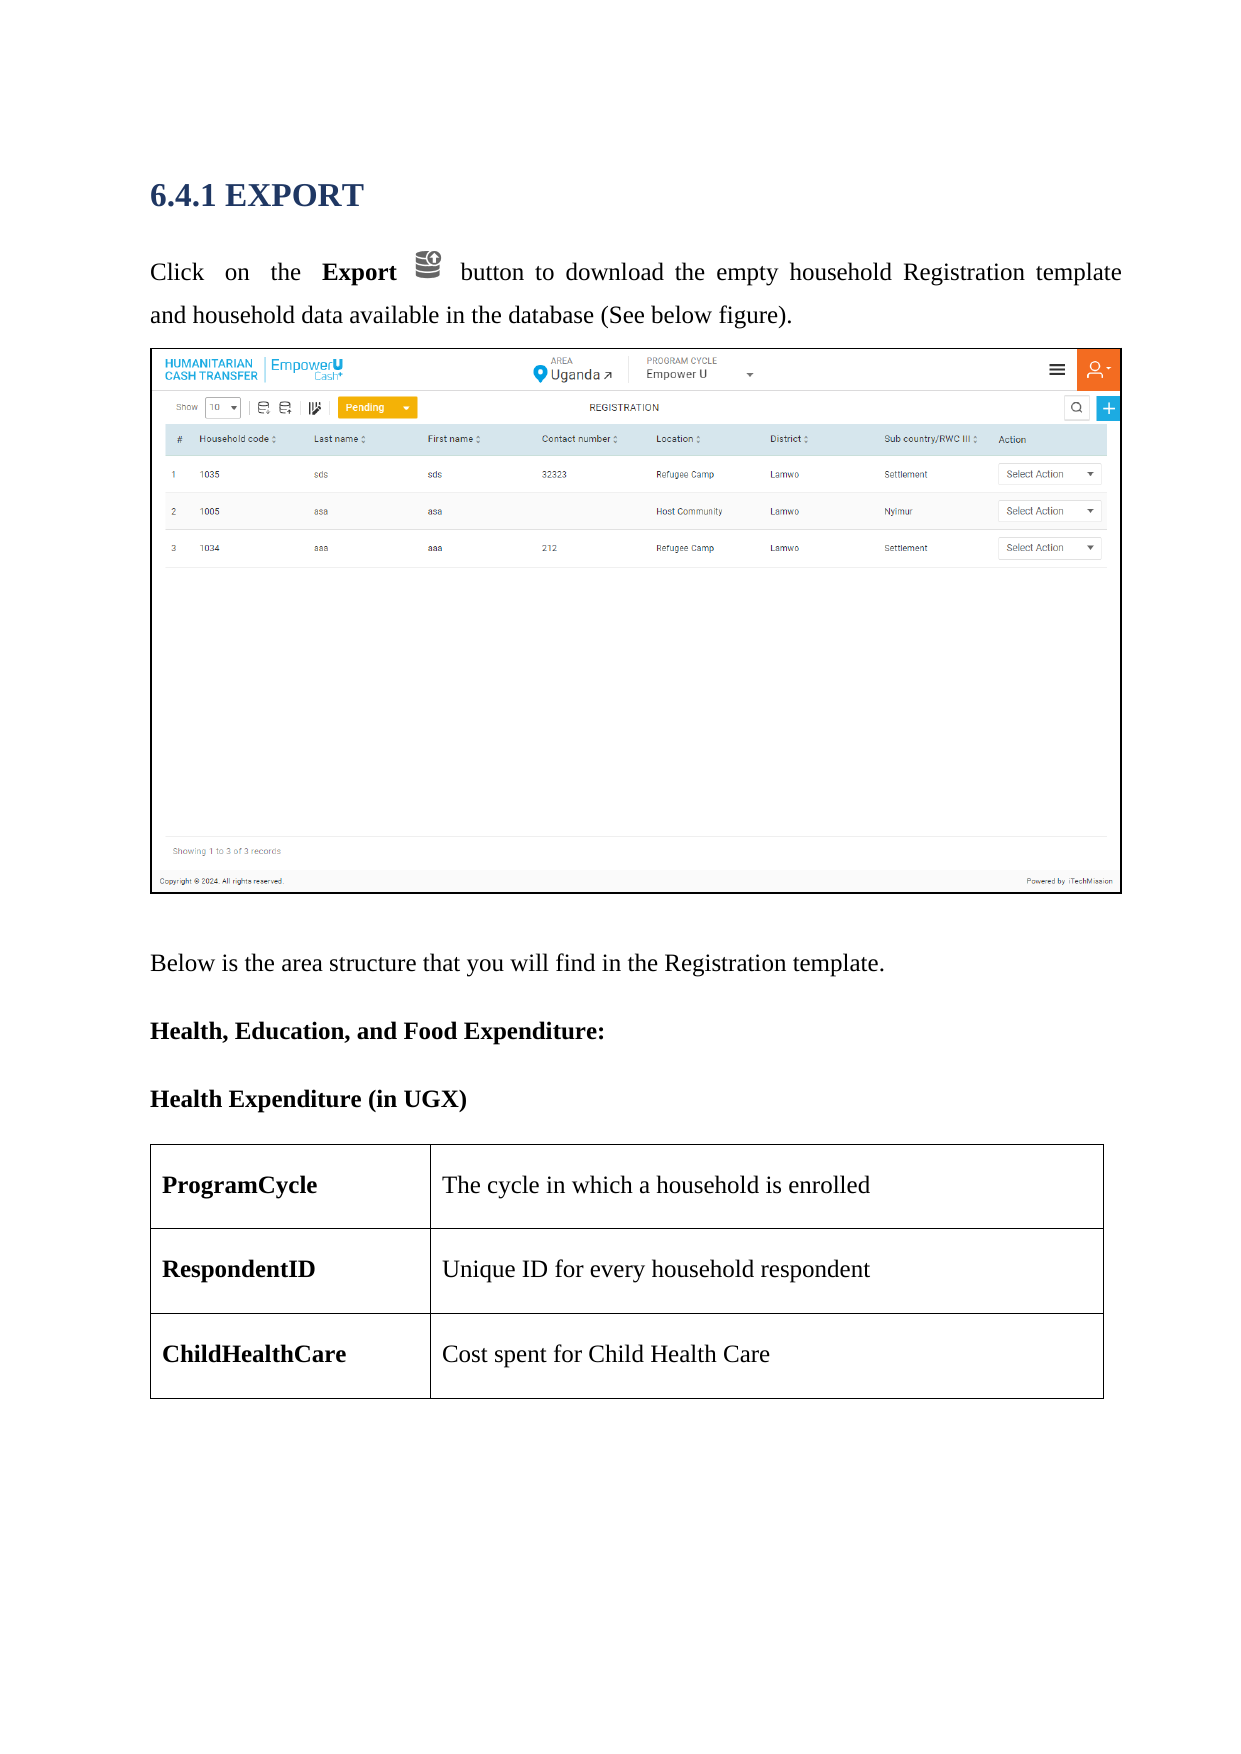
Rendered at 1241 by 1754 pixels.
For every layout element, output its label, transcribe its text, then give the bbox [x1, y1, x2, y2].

table_cell RespondentID [151, 1229, 430, 1313]
picture [415, 251, 442, 279]
text Click on the Export button to download the empty household Registration template and household data available in the database (See below figure). [150, 257, 1122, 329]
table_cell Unique ID for every household respondent [431, 1229, 1103, 1313]
text Health, Education, and Food Expenditure: [150, 1016, 1122, 1044]
subtitle 6.4.1 EXPORT [150, 175, 1122, 213]
table_header ProgramCycle [151, 1145, 430, 1228]
picture [152, 349, 1120, 892]
text Health Expenditure (in UGX) [150, 1084, 1122, 1113]
text Below is the area structure that you will find in the Registration template. [150, 894, 1122, 976]
table_cell ChildHealthCare [151, 1314, 430, 1397]
table_cell Cost spent for Child Health Care [431, 1314, 1103, 1397]
table_header The cycle in which a household is enrolled [431, 1145, 1103, 1228]
